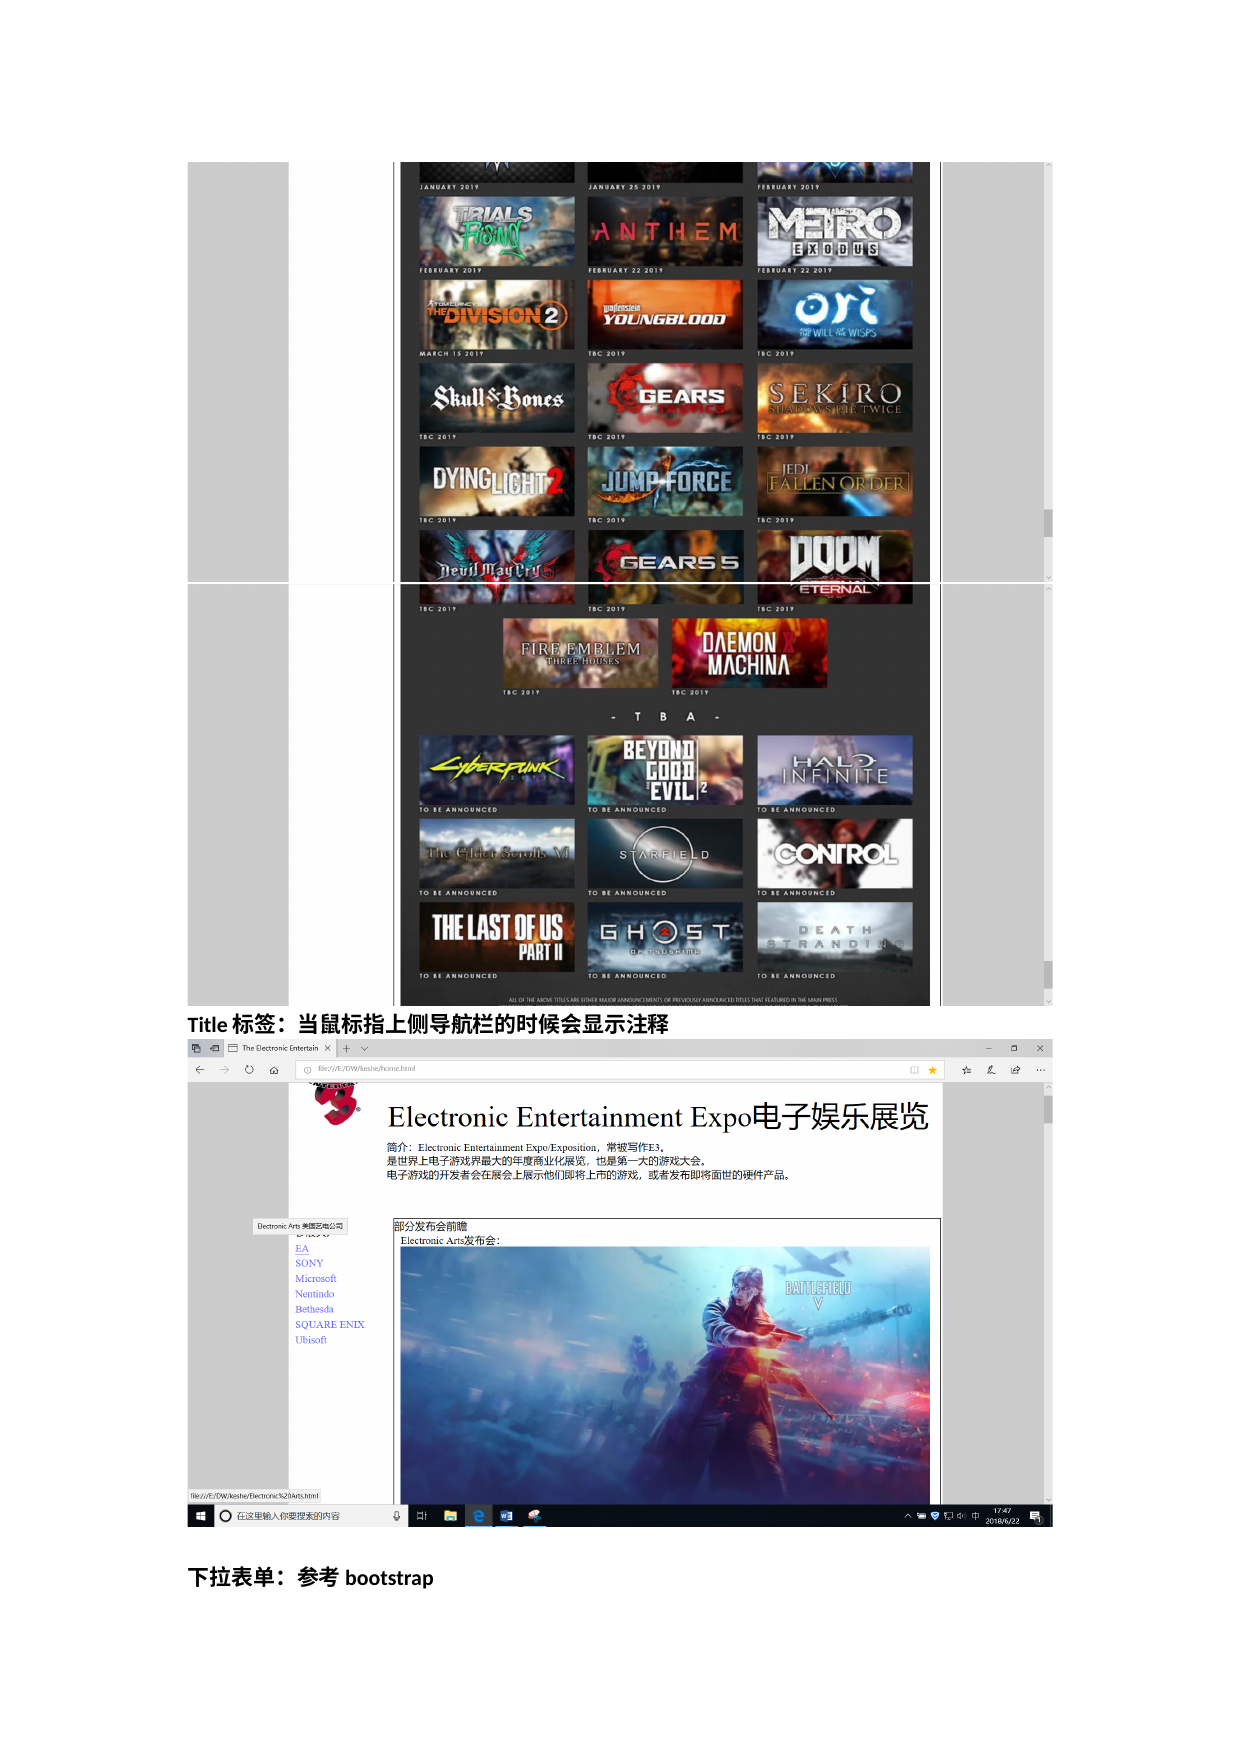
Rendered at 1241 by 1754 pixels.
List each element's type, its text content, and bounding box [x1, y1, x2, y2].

text Title标签：当鼠标指上侧导航栏的时候会显示注释 [187, 1007, 1053, 1039]
picture [187, 162, 1053, 582]
picture [187, 1039, 1053, 1527]
picture [187, 584, 1053, 1006]
text 下拉表单：参考bootstrap [187, 1559, 1053, 1592]
